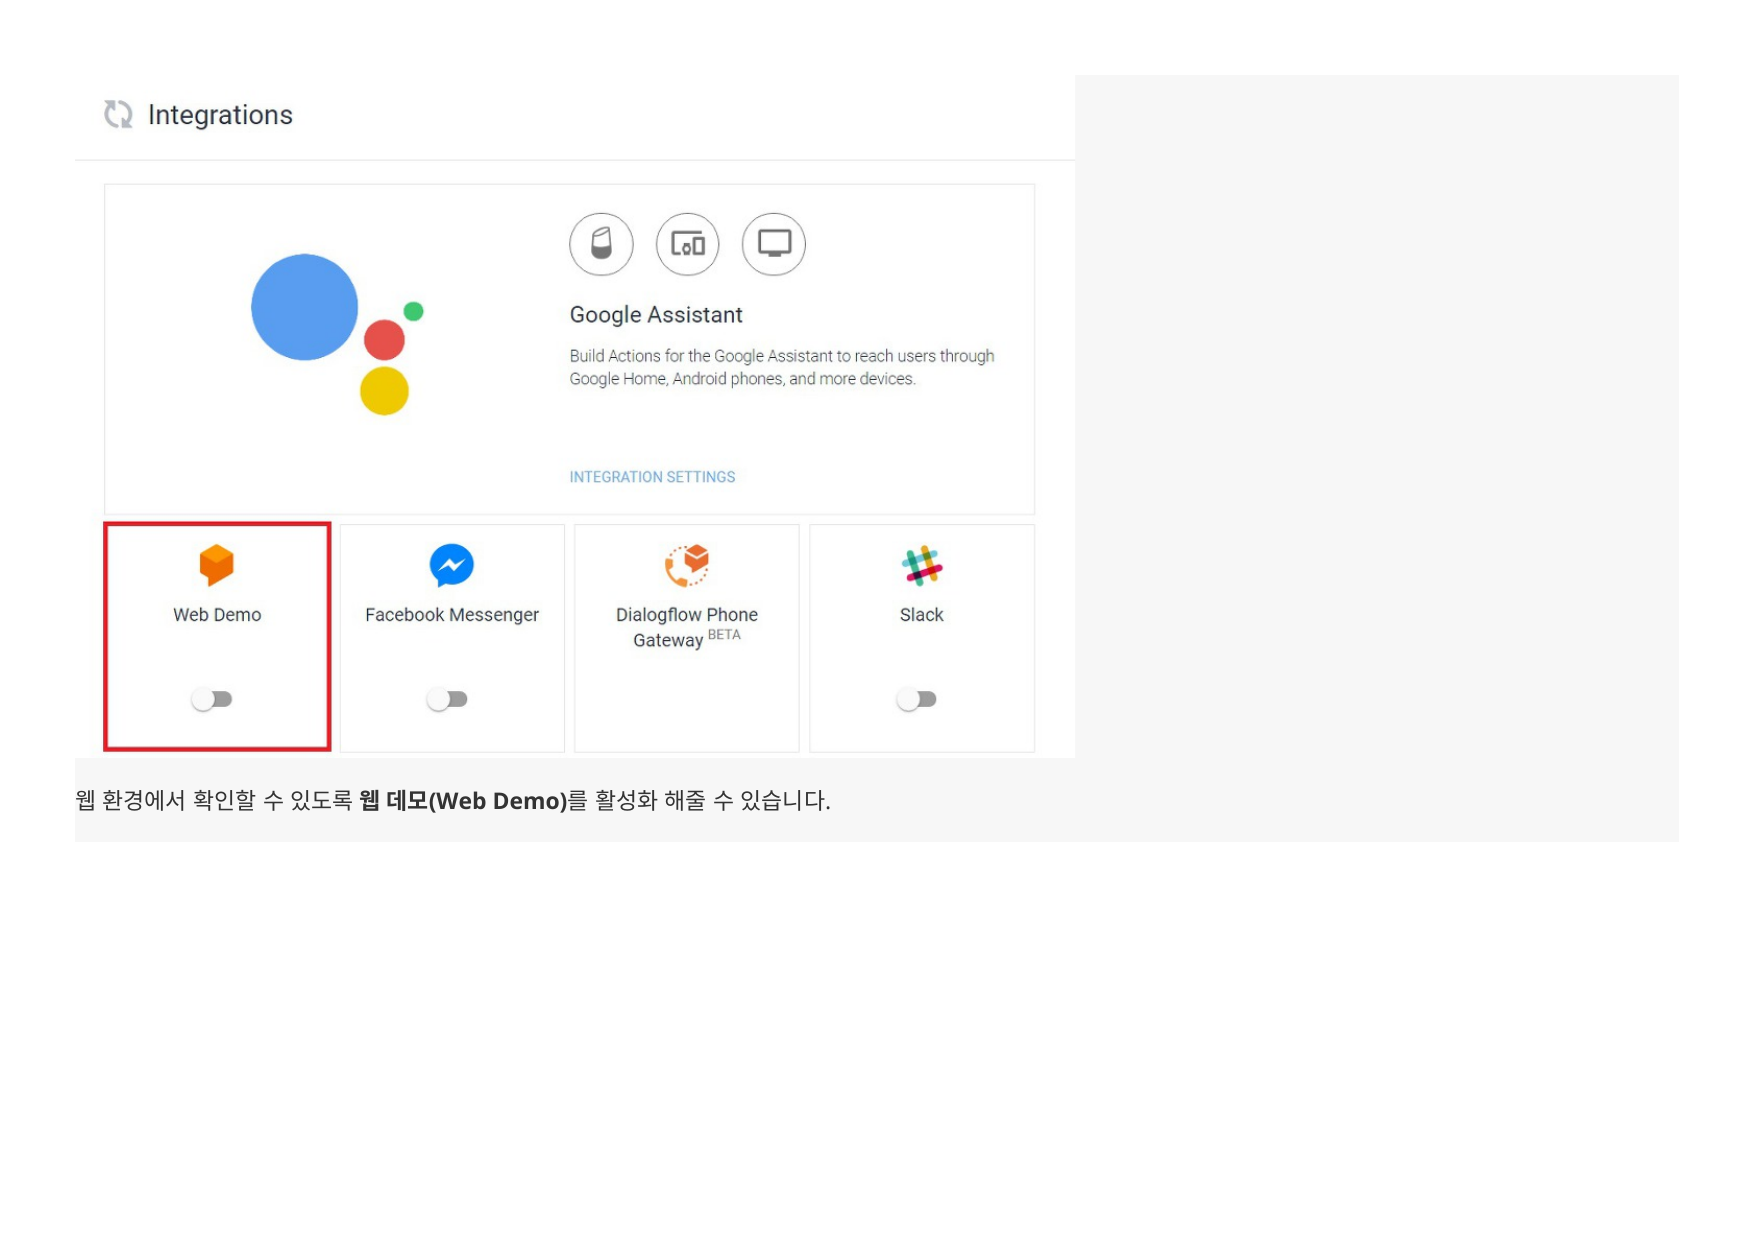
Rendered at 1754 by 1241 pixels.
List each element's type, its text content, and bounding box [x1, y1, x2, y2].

text 웹 환경에서 확인할 수 있도록 웹 데모(Web Demo)를 활성화 해줄 수 있습니다. [75, 783, 1679, 816]
picture [75, 75, 1075, 758]
